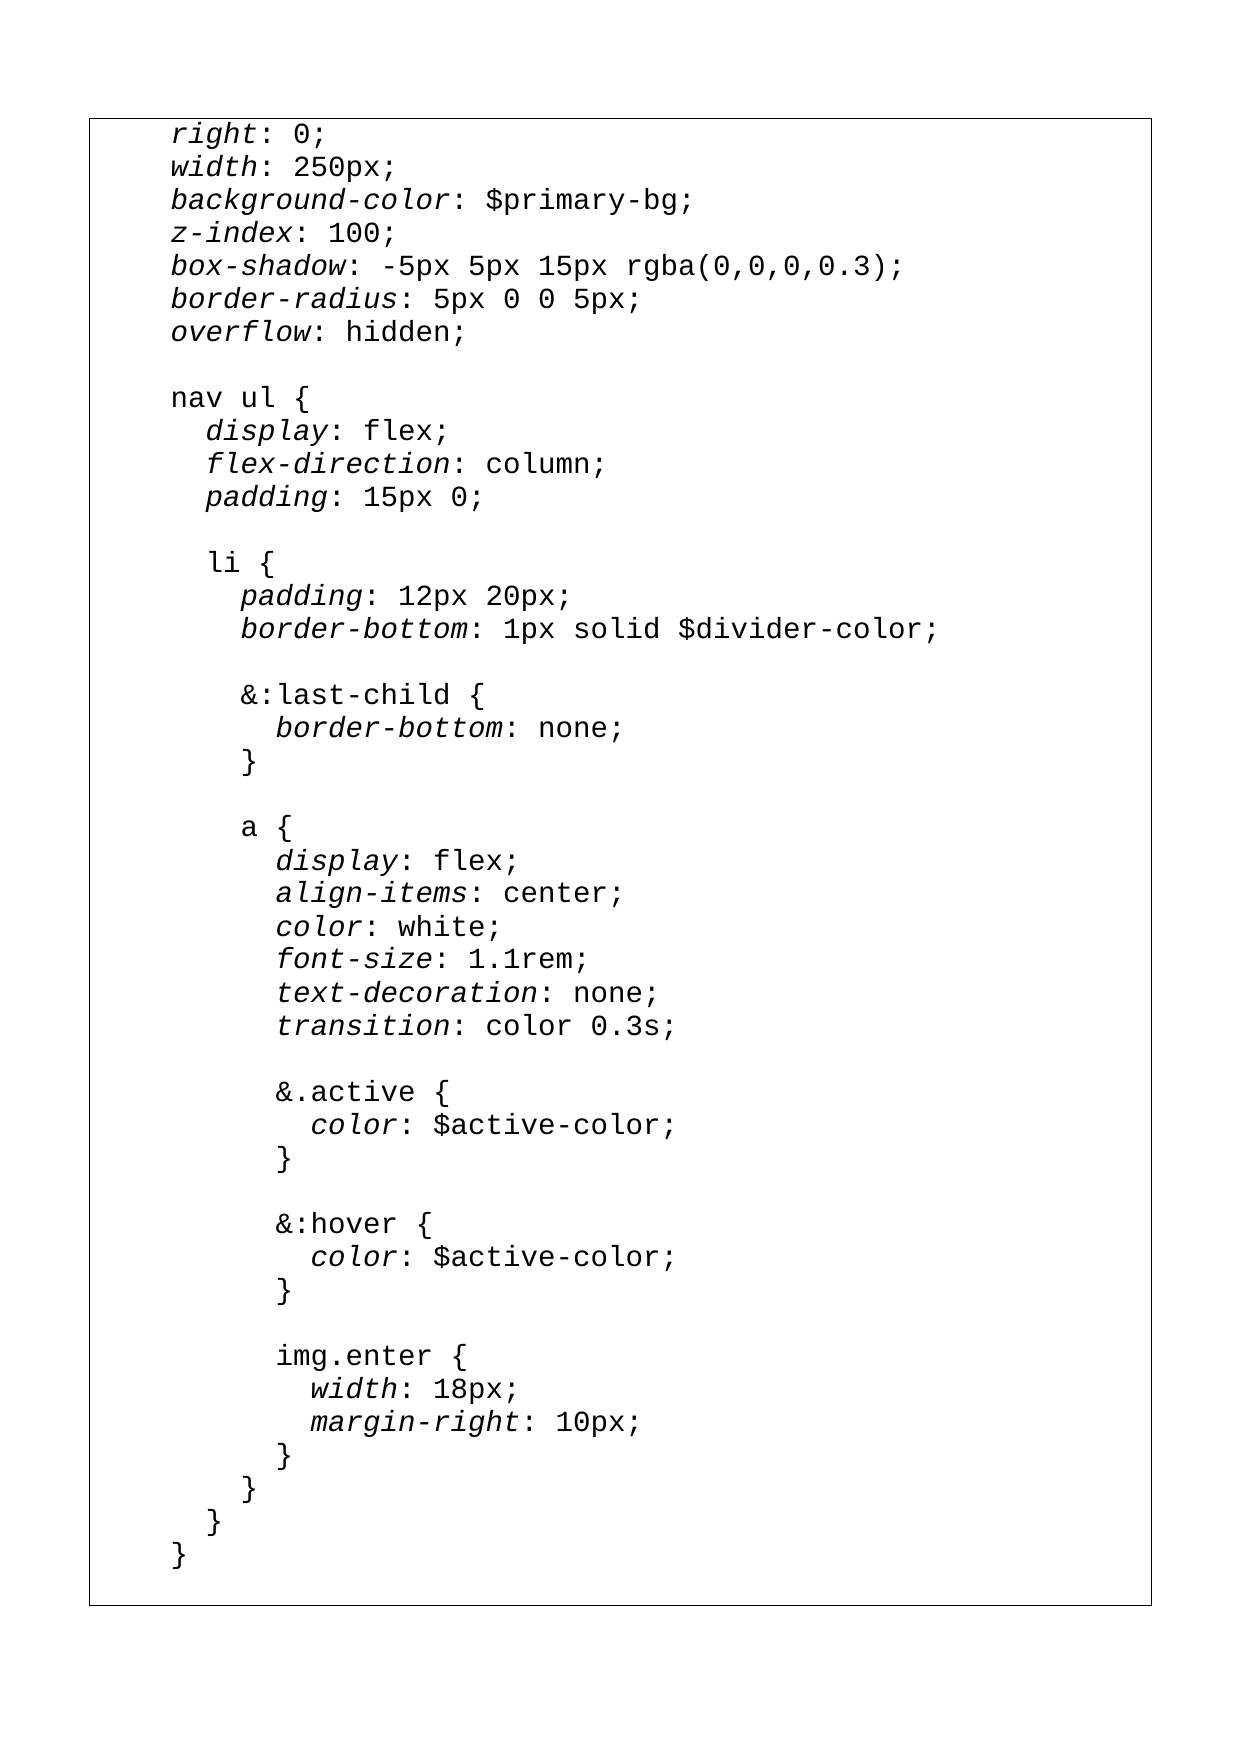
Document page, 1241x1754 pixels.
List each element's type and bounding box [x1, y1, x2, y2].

table_header [90, 119, 1151, 1605]
